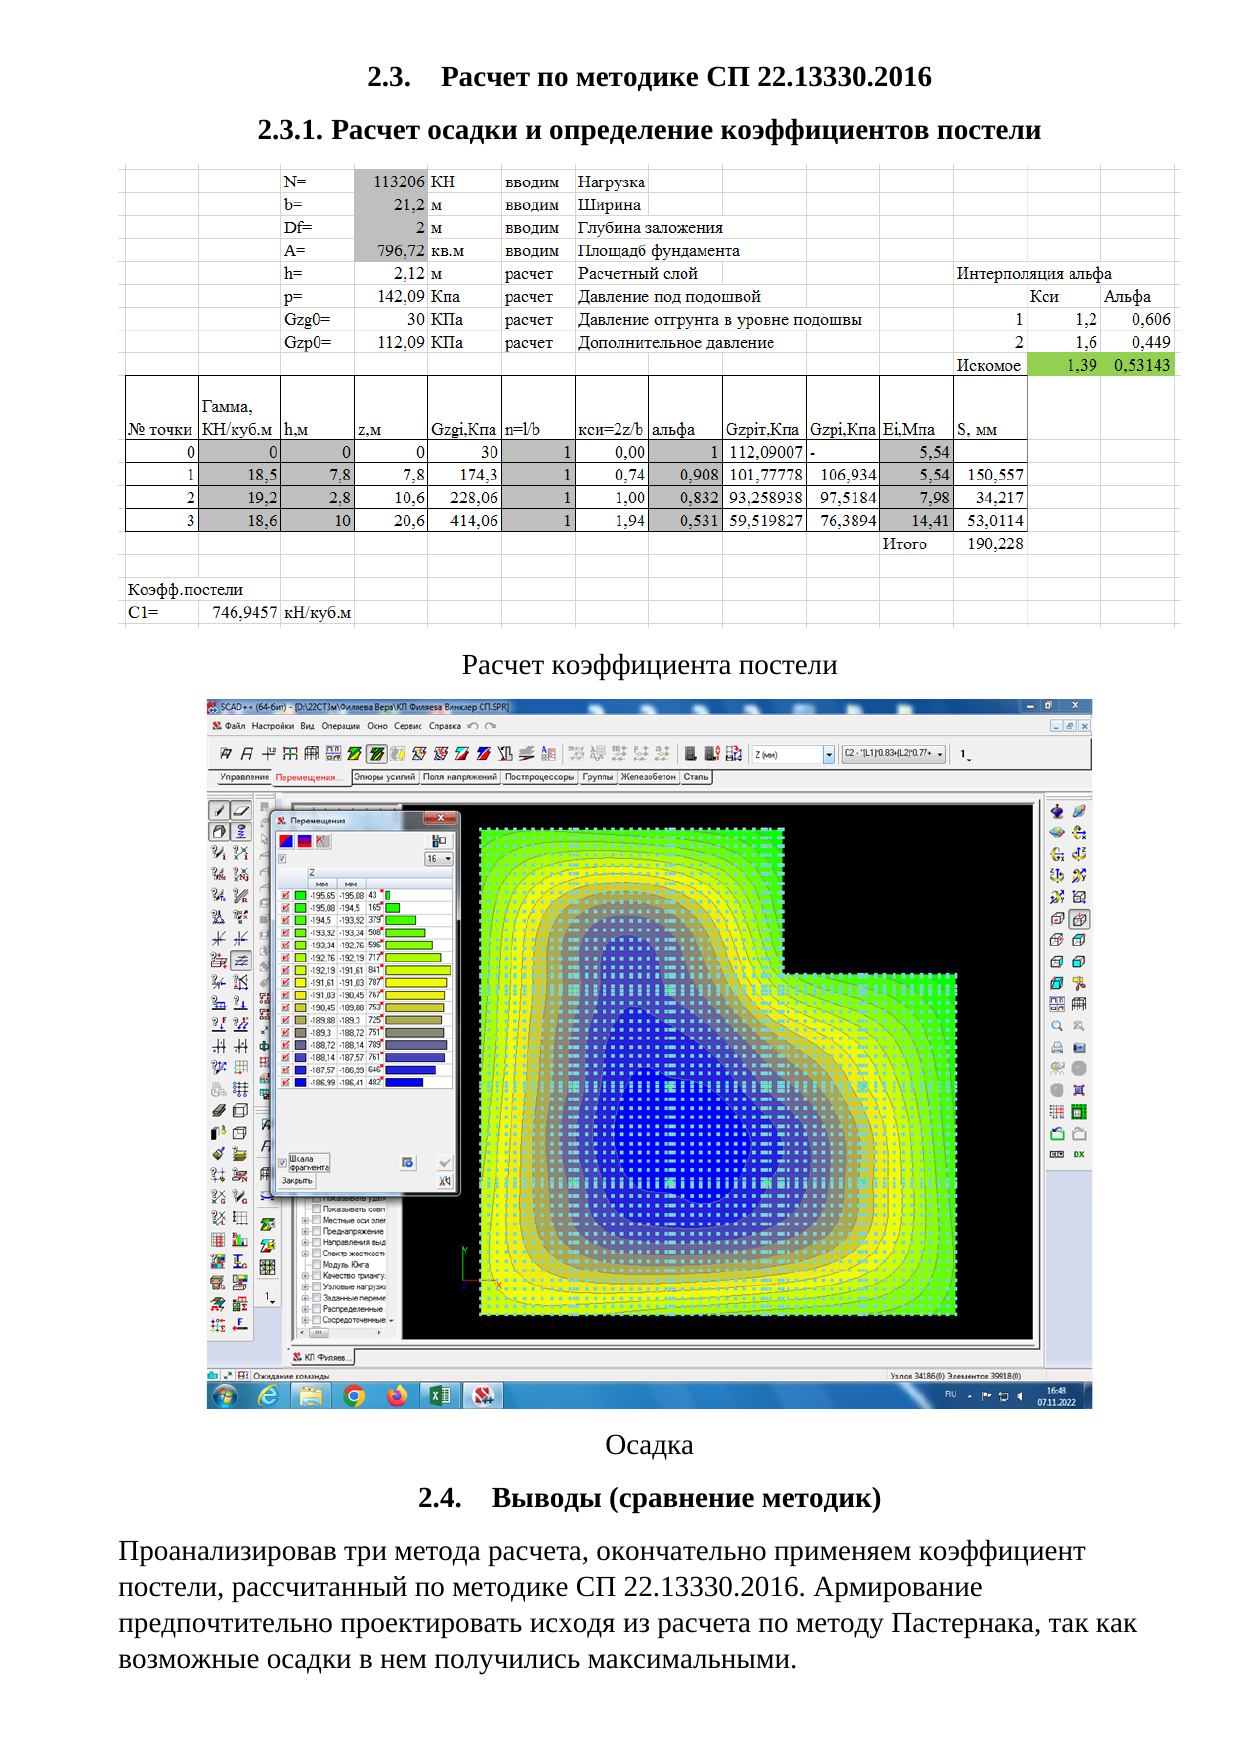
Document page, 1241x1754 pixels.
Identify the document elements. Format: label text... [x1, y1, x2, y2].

text 2.4. Выводы (сравнение методик) [118, 1480, 1181, 1513]
text Осадка [118, 1427, 1181, 1461]
text Расчет коэффициента постели [118, 647, 1181, 680]
text Проанализировав три метода расчета, окончательно применяем коэффициент постели, рассчитанный по методике СП 22.13330.2016. Армирование предпочтительно проектировать исходя из расчета по методу Пастернака, так как возможные осадки в нем получились максимальными. [118, 1533, 1181, 1675]
picture [206, 699, 1093, 1409]
text 2.3.1. Расчет осадки и определение коэффициентов постели [118, 112, 1181, 145]
picture [118, 164, 1182, 628]
text 2.3. Расчет по методике СП 22.13330.2016 [118, 59, 1181, 93]
